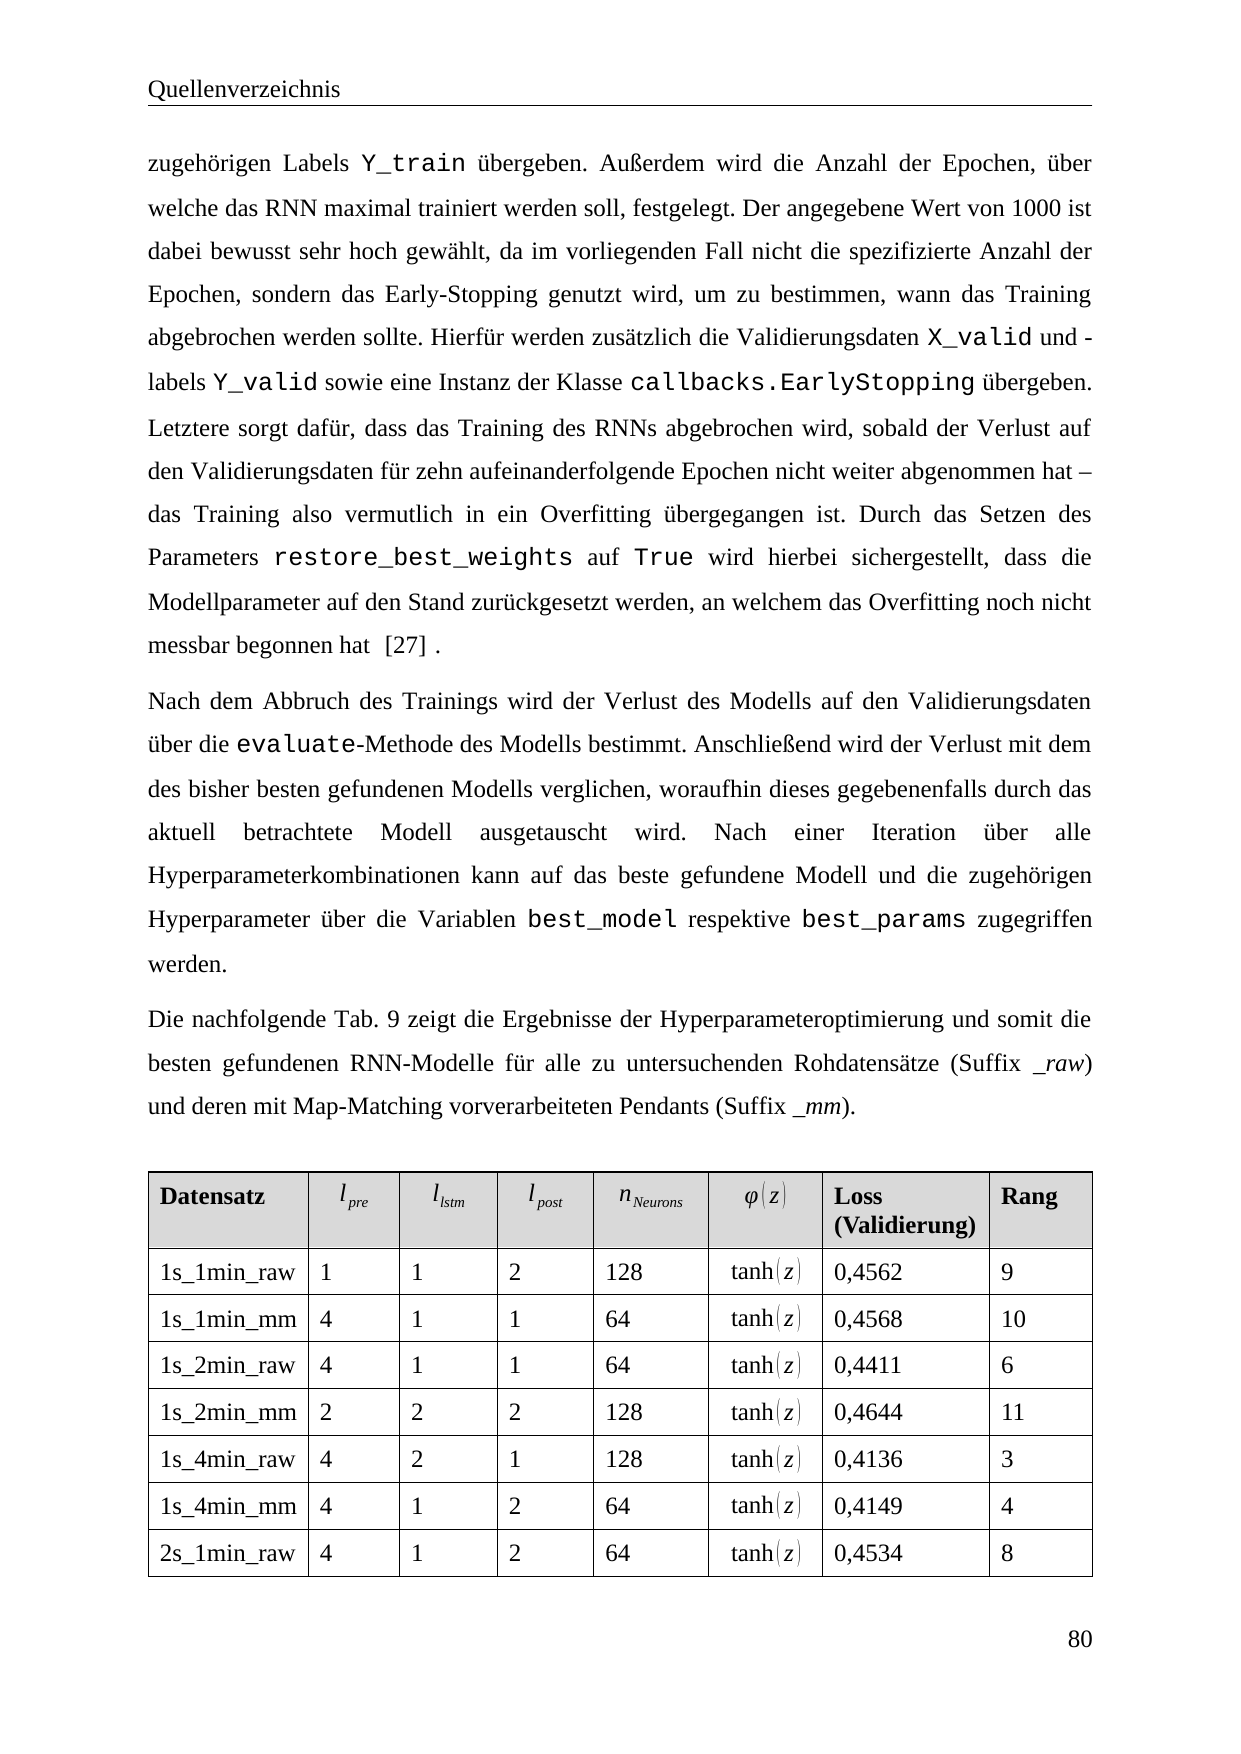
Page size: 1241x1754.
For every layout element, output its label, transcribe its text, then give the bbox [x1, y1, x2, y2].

table_cell 0,4136 [823, 1436, 989, 1482]
table_header [309, 1173, 399, 1247]
table_cell 2 [309, 1389, 399, 1435]
table_cell 2 [498, 1483, 593, 1529]
table_cell [709, 1389, 822, 1435]
table_cell 1 [498, 1436, 593, 1482]
table_cell 4 [309, 1295, 399, 1341]
table_cell [709, 1530, 822, 1576]
table_cell 1s_4min_mm [149, 1483, 308, 1529]
table_cell 0,4534 [823, 1530, 989, 1576]
table_header [400, 1173, 497, 1247]
text Die nachfolgende Tab. 9 zeigt die Ergebnisse der Hyperparameteroptimierung und somit die besten gefundenen RNN-Modelle für alle zu untersuchenden Rohdatensätze (Suffix _raw) und deren mit Map-Matching vorverarbeiteten Pendants (Suffix _mm). [148, 1004, 1092, 1119]
table_cell [709, 1436, 822, 1482]
table_cell 1s_4min_raw [149, 1436, 308, 1482]
table_cell 10 [990, 1295, 1092, 1341]
table_cell 0,4411 [823, 1342, 989, 1388]
table_cell 2 [400, 1389, 497, 1435]
text Nach dem Abbruch des Trainings wird der Verlust des Modells auf den Validierungsdaten über die evaluate-Methode des Modells bestimmt. Anschließend wird der Verlust mit dem des bisher besten gefundenen Modells verglichen, woraufhin dieses gegebenenfalls durch das aktuell betrachtete Modell ausgetauscht wird. Nach einer Iteration über alle Hyperparameterkombinationen kann auf das beste gefundene Modell und die zugehörigen Hyperparameter über die Variablen best_model respektive best_params zugegriffen werden. [148, 686, 1092, 978]
table_cell 2 [498, 1530, 593, 1576]
table_cell 2 [498, 1389, 593, 1435]
table_cell 6 [990, 1342, 1092, 1388]
table_cell [709, 1249, 822, 1294]
table_cell 0,4562 [823, 1249, 989, 1294]
table_cell 1s_1min_raw [149, 1249, 308, 1294]
table_cell 1 [400, 1530, 497, 1576]
table_cell 4 [309, 1342, 399, 1388]
table_cell 128 [594, 1249, 708, 1294]
table_header Loss (Validierung) [823, 1173, 989, 1247]
table_cell 1s_2min_mm [149, 1389, 308, 1435]
table_cell 1 [400, 1483, 497, 1529]
table_cell 64 [594, 1530, 708, 1576]
table_cell 11 [990, 1389, 1092, 1435]
table_header [594, 1173, 708, 1247]
table_cell 0,4568 [823, 1295, 989, 1341]
table_cell 8 [990, 1530, 1092, 1576]
table_cell [709, 1342, 822, 1388]
table_header [709, 1173, 822, 1247]
table_cell 64 [594, 1342, 708, 1388]
table_header Datensatz [149, 1173, 308, 1247]
table_header Rang [990, 1173, 1092, 1247]
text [148, 148, 1092, 659]
table_cell [709, 1483, 822, 1529]
table_cell 4 [309, 1530, 399, 1576]
table_cell 1s_2min_raw [149, 1342, 308, 1388]
table_cell 1 [498, 1295, 593, 1341]
table_cell 1s_1min_mm [149, 1295, 308, 1341]
table_cell 64 [594, 1483, 708, 1529]
table_cell 3 [990, 1436, 1092, 1482]
table_cell 2 [400, 1436, 497, 1482]
table_cell 64 [594, 1295, 708, 1341]
table_cell 0,4644 [823, 1389, 989, 1435]
table_header [498, 1173, 593, 1247]
table_cell 1 [400, 1295, 497, 1341]
table_cell 2 [498, 1249, 593, 1294]
table_cell 4 [309, 1483, 399, 1529]
table_cell 1 [400, 1342, 497, 1388]
table_cell 128 [594, 1389, 708, 1435]
table_cell 128 [594, 1436, 708, 1482]
table_cell [709, 1295, 822, 1341]
table_cell 9 [990, 1249, 1092, 1294]
table_cell 4 [990, 1483, 1092, 1529]
table_cell 4 [309, 1436, 399, 1482]
table_cell 1 [498, 1342, 593, 1388]
table_cell 1 [400, 1249, 497, 1294]
table_cell 0,4149 [823, 1483, 989, 1529]
table_cell 2s_1min_raw [149, 1530, 308, 1576]
table_cell 1 [309, 1249, 399, 1294]
